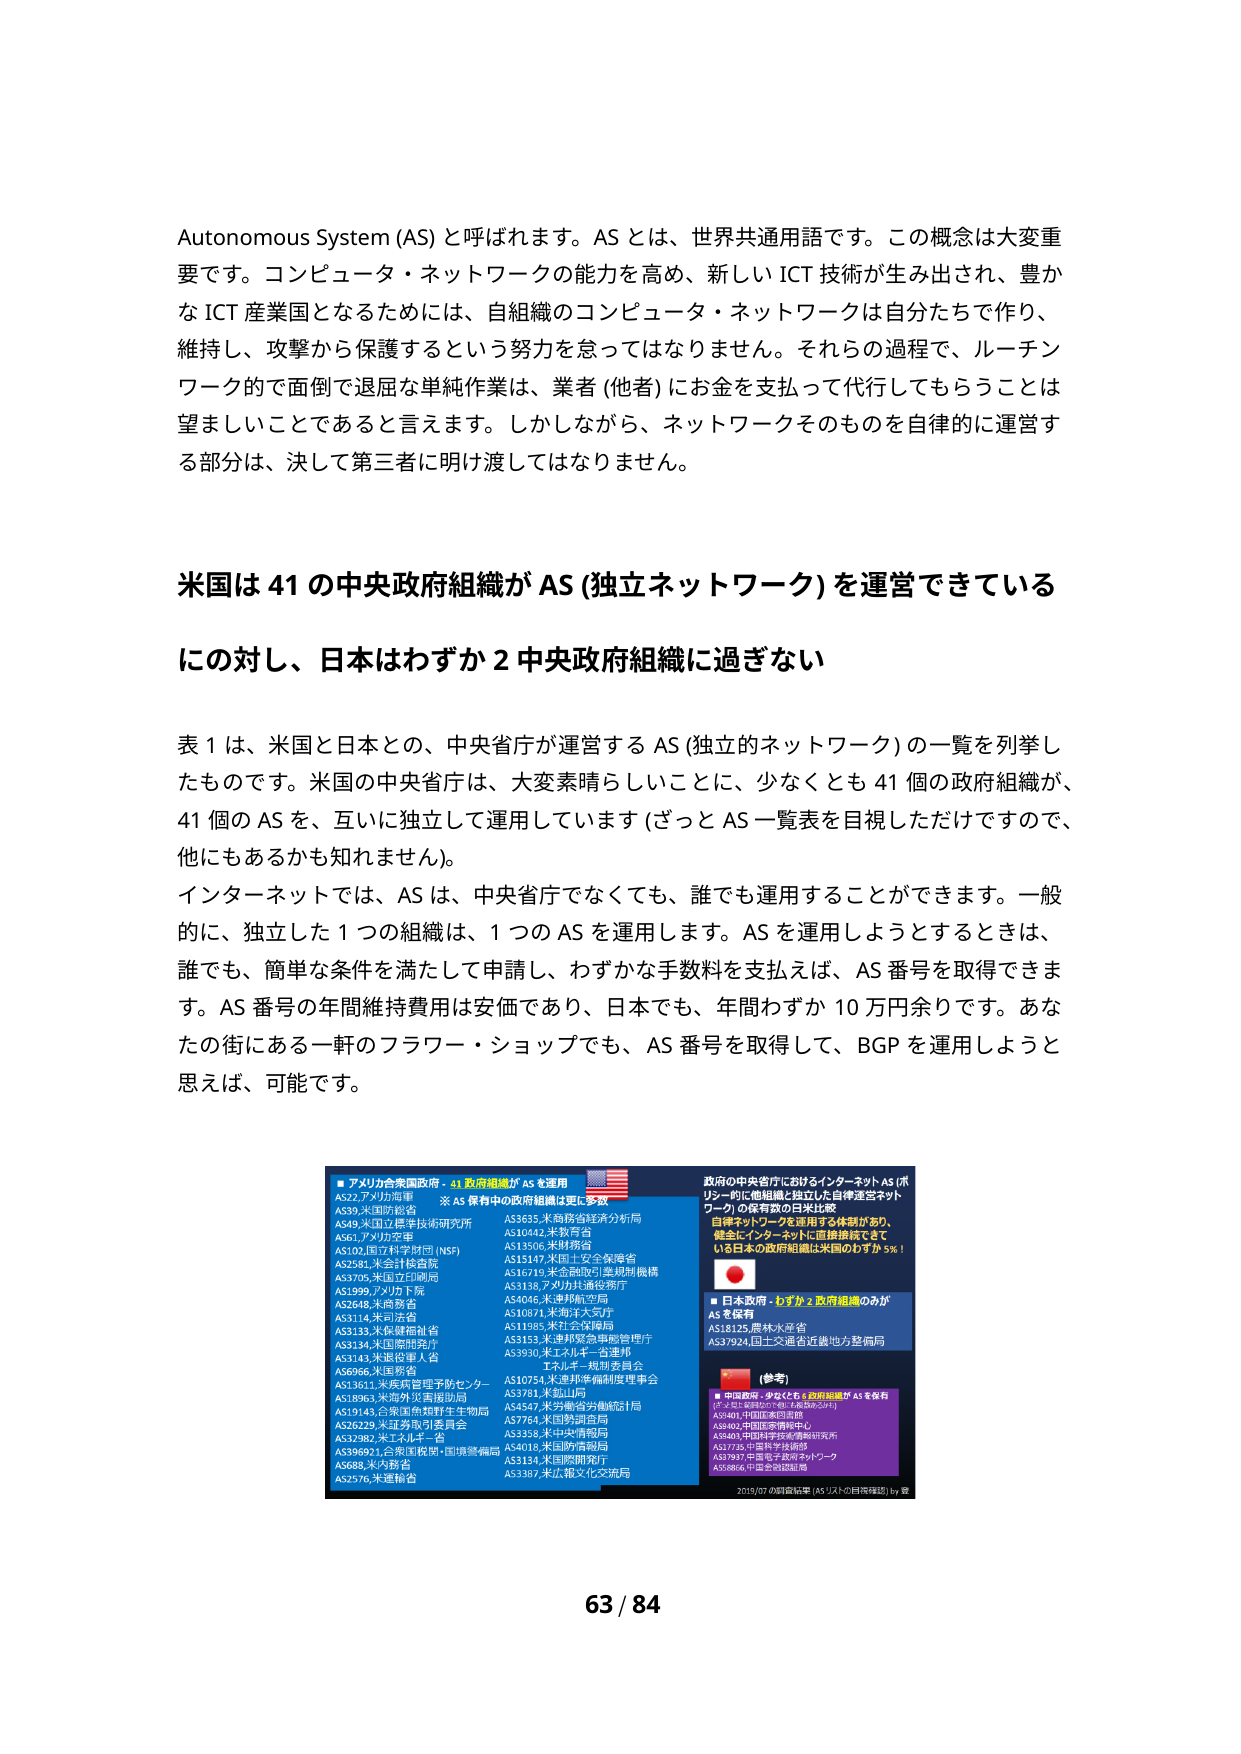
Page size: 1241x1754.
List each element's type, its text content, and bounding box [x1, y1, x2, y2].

subtitle 米国は 41 の中央政府組織が AS (独立ネットワーク) を運営できているにの対し、日本はわずか 2 中央政府組織に過ぎない [177, 546, 1063, 696]
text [177, 217, 1063, 479]
text インターネットでは、AS は、中央省庁でなくても、誰でも運用することができます。一般的に、独立した 1 つの組織は、1 つの AS を運用します。AS を運用しようとするときは、誰でも、簡単な条件を満たして申請し、わずかな手数料を支払えば、AS 番号を取得できます。AS 番号の年間維持費用は安価であり、日本でも、年間わずか 10 万円余りです。あなたの街にある一軒のフラワー・ショップでも、AS 番号を取得して、BGP を運用しようと思えば、可能です。 [177, 875, 1063, 1100]
picture [325, 1166, 916, 1499]
text 表 1 は、米国と日本との、中央省庁が運営する AS (独立的ネットワーク) の一覧を列挙したものです。米国の中央省庁は、大変素晴らしいことに、少なくとも 41 個の政府組織が、41 個の AS を、互いに独立して運用しています (ざっと AS 一覧表を目視しただけですので、他にもあるかも知れません)。 [177, 725, 1063, 875]
